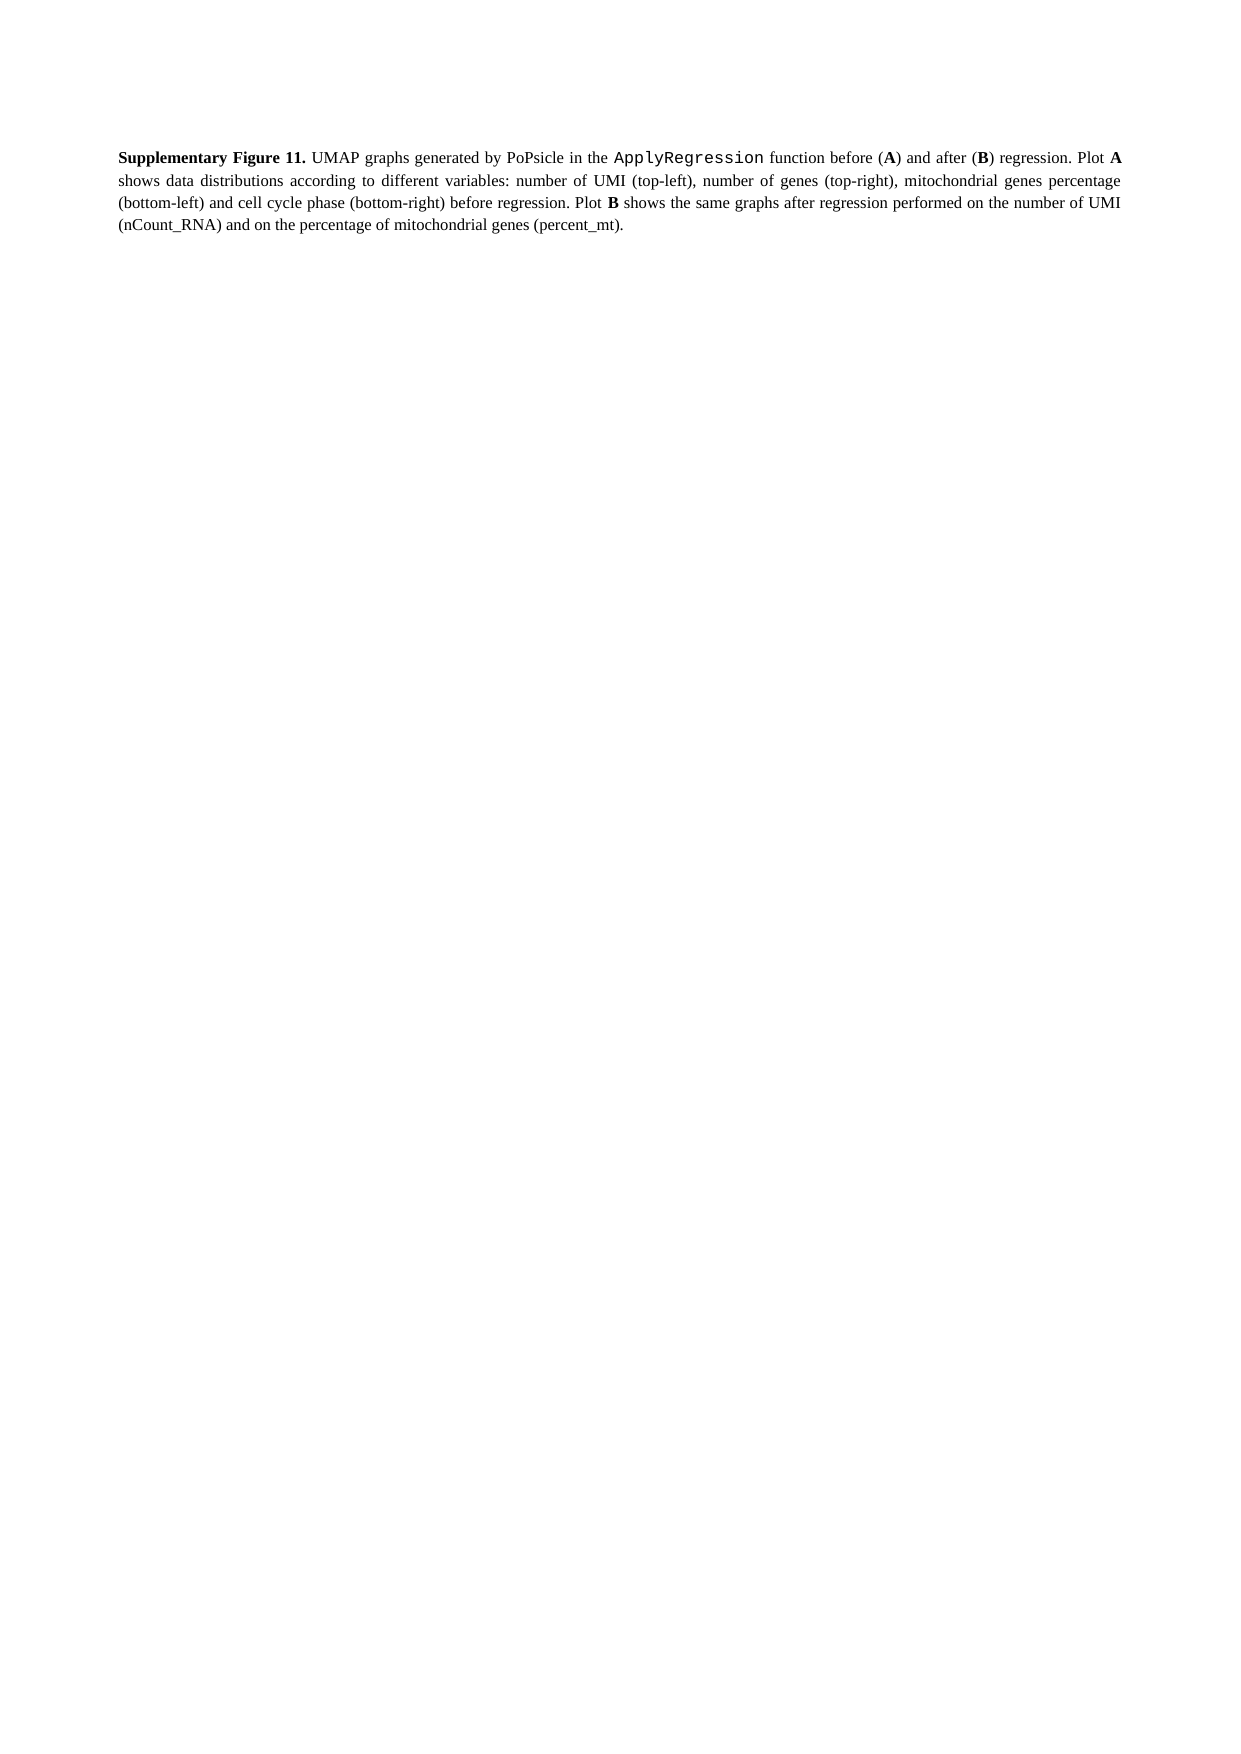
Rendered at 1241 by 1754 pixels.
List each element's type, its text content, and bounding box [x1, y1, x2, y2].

text Supplementary Figure 11. UMAP graphs generated by PoPsicle in the ApplyRegression function before (A) and after (B) regression. Plot A shows data distributions according to different variables: number of UMI (top-left), number of genes (top-right), mitochondrial genes percentage (bottom-left) and cell cycle phase (bottom-right) before regression. Plot B shows the same graphs after regression performed on the number of UMI (nCount_RNA) and on the percentage of mitochondrial genes (percent_mt). [118, 148, 1122, 234]
